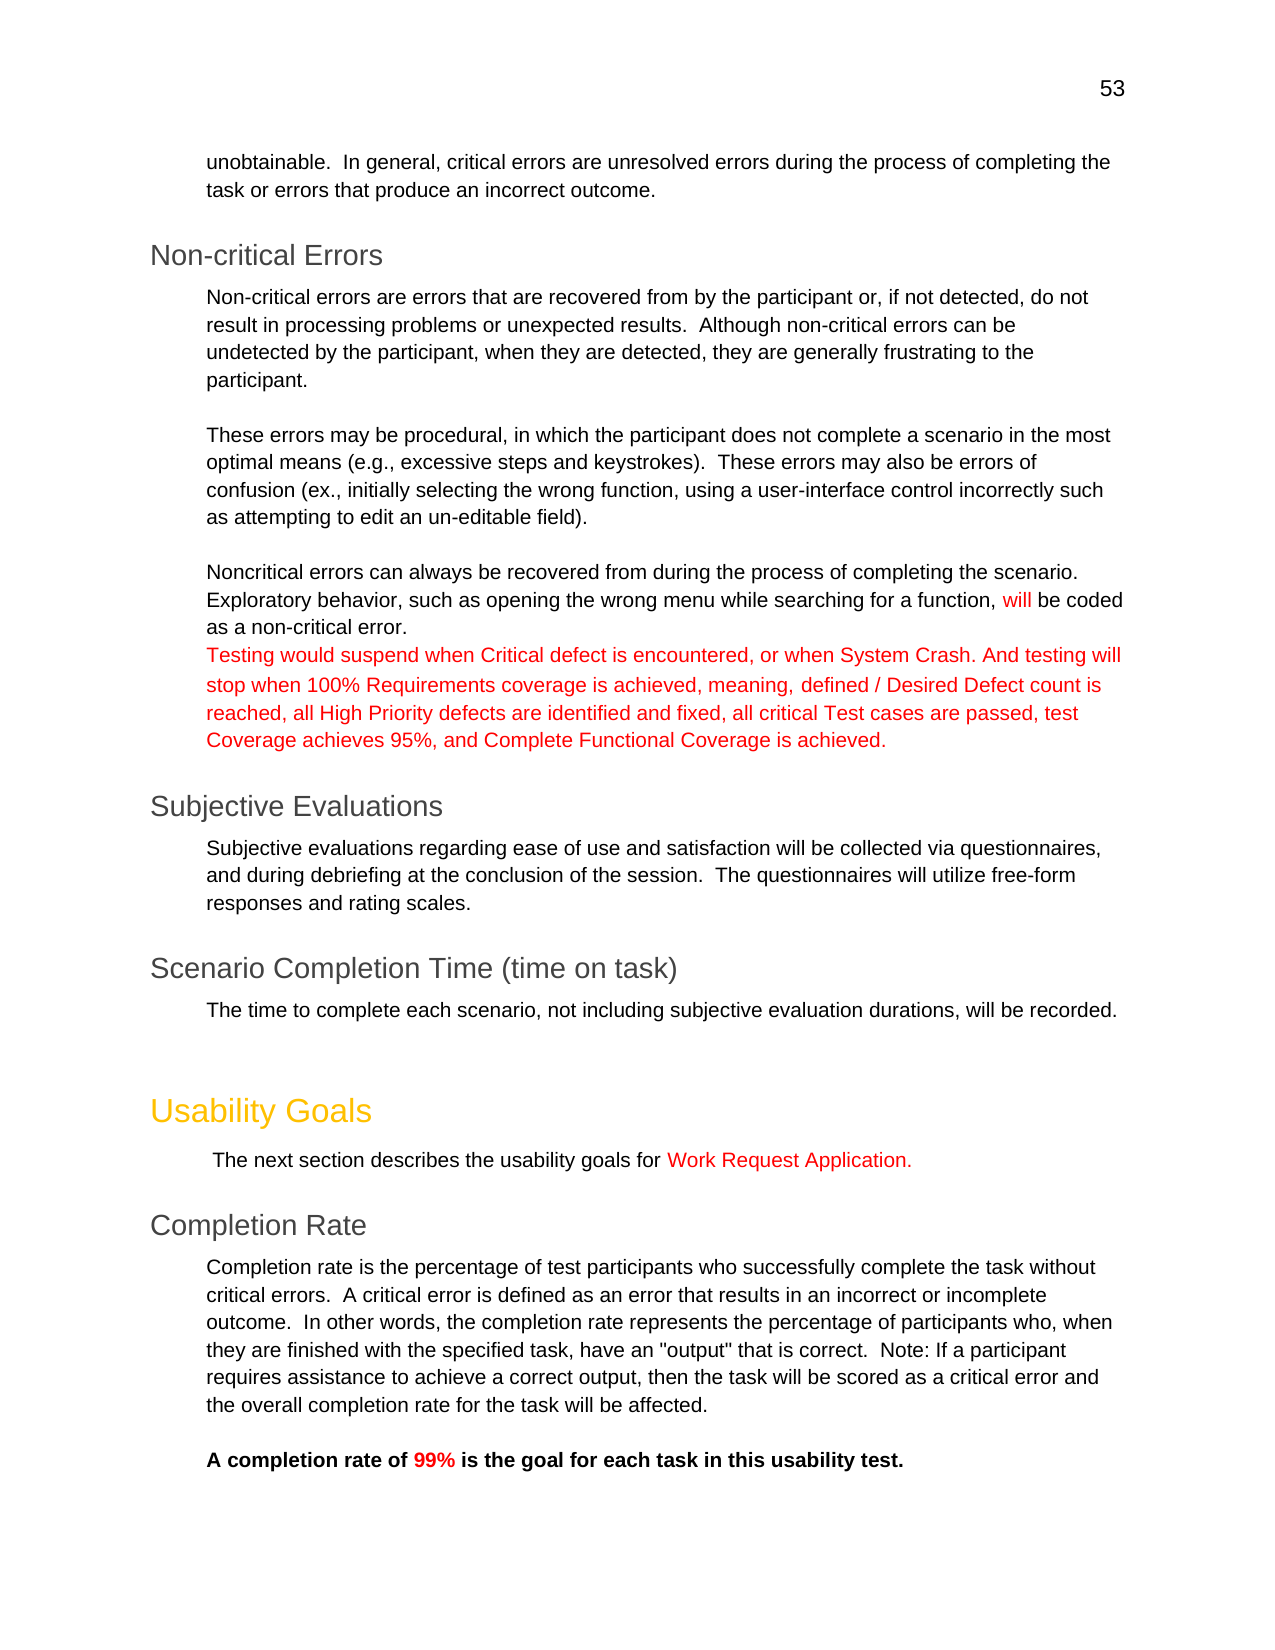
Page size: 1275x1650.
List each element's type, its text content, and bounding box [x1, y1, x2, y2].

subtitle Usability Goals [150, 1091, 1125, 1129]
text Testing would suspend when Critical defect is encountered, or when System Crash. And testing will stop when 100% Requirements coverage is achieved, meaning, defined / Desired Defect count is reached, all High Priority defects are identified and fixed, all critical Test cases are passed, test Coverage achieves 95%, and Complete Functional Coverage is achieved. [206, 643, 1125, 752]
text Subjective evaluations regarding ease of use and satisfaction will be collected via questionnaires, and during debriefing at the conclusion of the session. The questionnaires will utilize free-form responses and rating scales. [206, 836, 1125, 914]
text These errors may be procedural, in which the participant does not complete a scenario in the most optimal means (e.g., excessive steps and keystrokes). These errors may also be errors of confusion (ex., initially selecting the wrong function, using a user-interface control incorrectly such as attempting to edit an un-editable field). [206, 423, 1125, 529]
subtitle Subjective Evaluations [150, 789, 1125, 822]
text A completion rate of 99% is the goal for each task in this usability test. [206, 1448, 1125, 1472]
text The time to complete each scenario, not including subjective evaluation durations, will be recorded. [206, 998, 1125, 1022]
subtitle Scenario Completion Time (time on task) [150, 951, 1125, 985]
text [206, 150, 1125, 201]
subtitle Non-critical Errors [150, 238, 1125, 272]
text The next section describes the usability goals for Work Request Application. [206, 1147, 1125, 1171]
subtitle Completion Rate [150, 1208, 1125, 1242]
text Completion rate is the percentage of test participants who successfully complete the task without critical errors. A critical error is defined as an error that results in an incorrect or incomplete outcome. In other words, the completion rate represents the percentage of participants who, when they are finished with the specified task, have an "output" that is correct. Note: If a participant requires assistance to achieve a correct output, then the task will be scored as a critical error and the overall completion rate for the task will be affected. [206, 1255, 1125, 1417]
text Non-critical errors are errors that are recovered from by the participant or, if not detected, do not result in processing problems or unexpected results. Although non-critical errors can be undetected by the participant, when they are detected, they are generally frustrating to the participant. [206, 285, 1125, 392]
text Noncritical errors can always be recovered from during the process of completing the scenario. Exploratory behavior, such as opening the wrong menu while searching for a function, will be coded as a non-critical error. [206, 560, 1125, 639]
